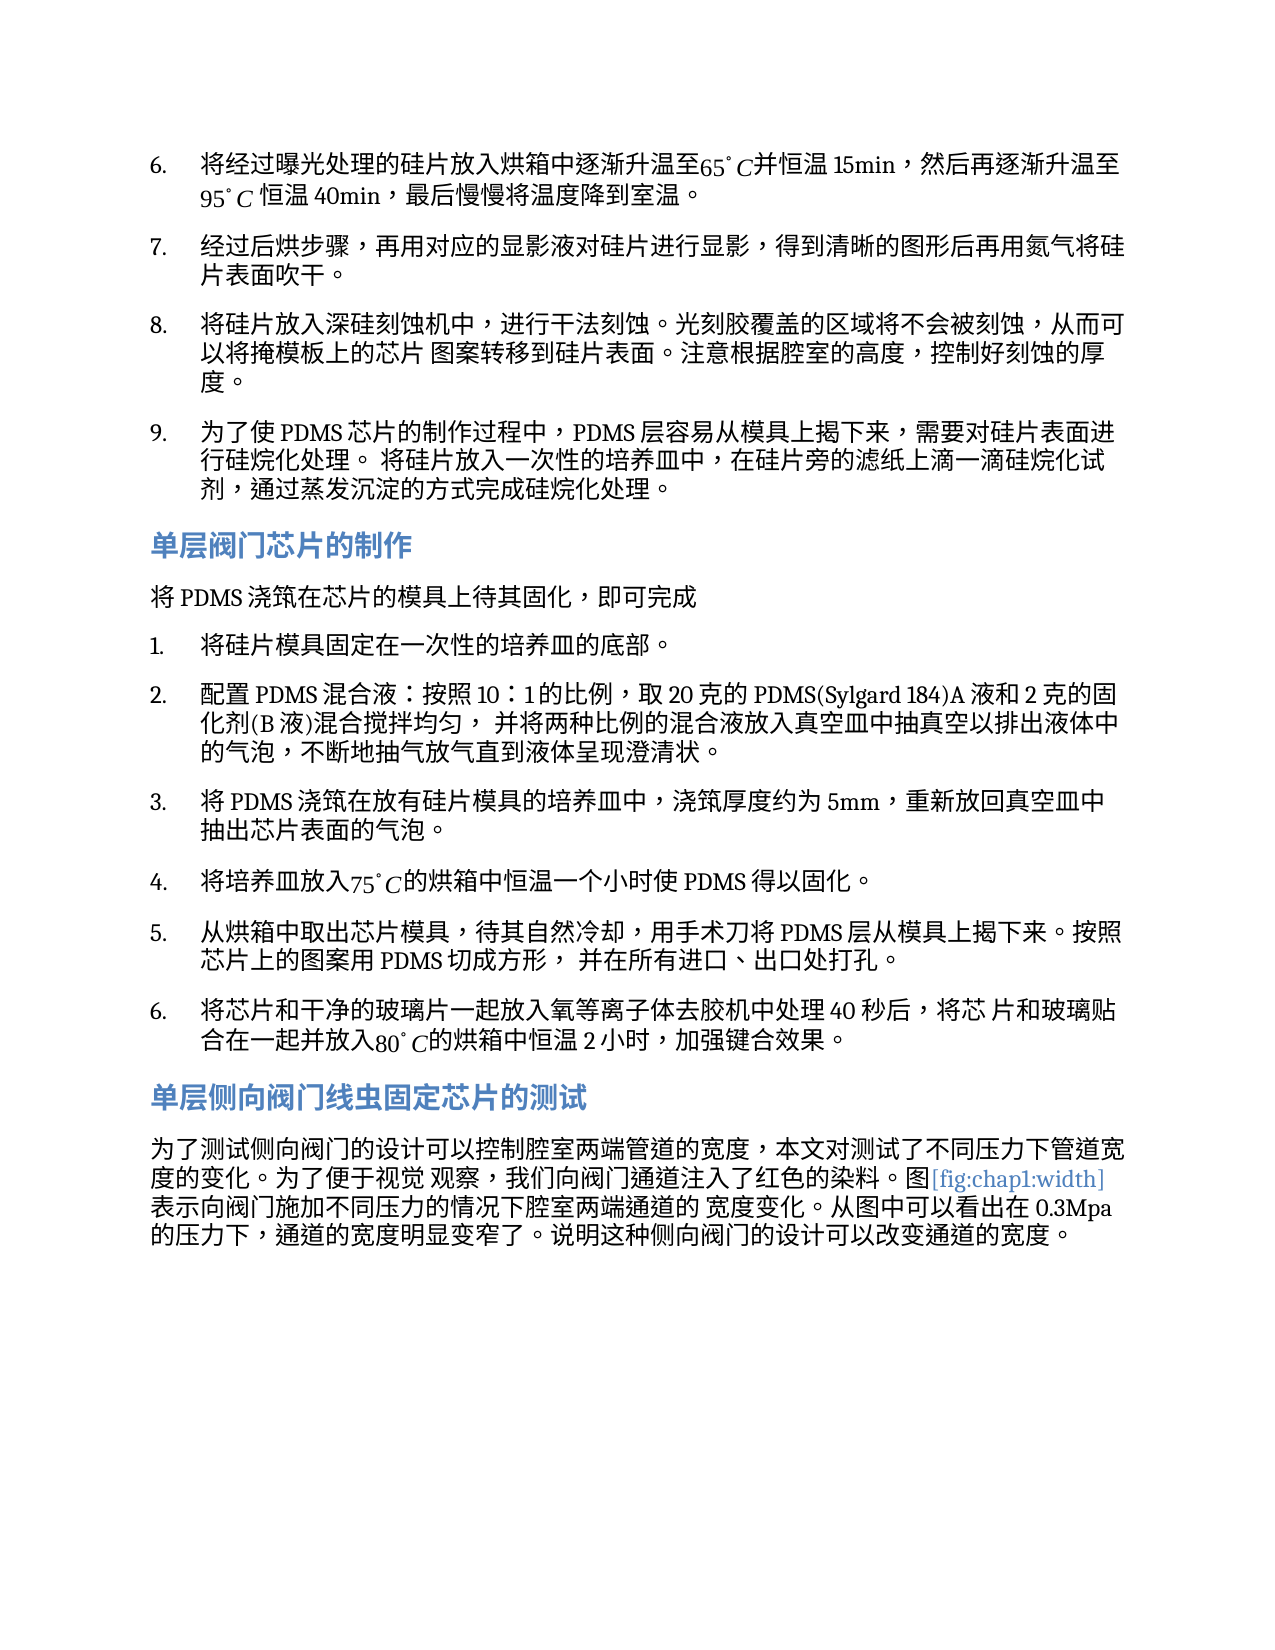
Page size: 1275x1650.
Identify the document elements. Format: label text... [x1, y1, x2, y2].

list 将硅片模具固定在一次性的培养皿的底部。 [150, 632, 1125, 660]
list 为了使PDMS芯片的制作过程中，PDMS层容易从模具上揭下来，需要对硅片表面进行硅烷化处理。 将硅片放入一次性的培养皿中，在硅片旁的滤纸上滴一滴硅烷化试剂，通过蒸发沉淀的方式完成硅烷化处理。 [150, 418, 1125, 505]
subtitle 单层侧向阀门线虫固定芯片的测试 [150, 1078, 1125, 1117]
subtitle 单层阀门芯片的制作 [150, 526, 1125, 565]
list 配置PDMS混合液：按照10：1的比例，取20克的PDMS(Sylgard 184)A液和2克的固化剂(B液)混合搅拌均匀， 并将两种比例的混合液放入真空皿中抽真空以排出液体中的气泡，不断地抽气放气直到液体呈现澄清状。 [150, 681, 1125, 767]
list 将硅片放入深硅刻蚀机中，进行干法刻蚀。光刻胶覆盖的区域将不会被刻蚀，从而可以将掩模板上的芯片 图案转移到硅片表面。注意根据腔室的高度，控制好刻蚀的厚度。 [150, 311, 1125, 398]
list 将经过曝光处理的硅片放入烘箱中逐渐升温至并恒温15min，然后再逐渐升温至 恒温40min，最后慢慢将温度降到室温。 [150, 150, 1125, 212]
list 将PDMS浇筑在放有硅片模具的培养皿中，浇筑厚度约为5mm，重新放回真空皿中抽出芯片表面的气泡。 [150, 788, 1125, 846]
list 从烘箱中取出芯片模具，待其自然冷却，用手术刀将PDMS层从模具上揭下来。按照芯片上的图案用PDMS切成方形， 并在所有进口、出口处打孔。 [150, 918, 1125, 976]
text 为了测试侧向阀门的设计可以控制腔室两端管道的宽度，本文对测试了不同压力下管道宽度的变化。为了便于视觉 观察，我们向阀门通道注入了红色的染料。图[fig:chap1:width]表示向阀门施加不同压力的情况下腔室两端通道的 宽度变化。从图中可以看出在0.3Mpa的压力下，通道的宽度明显变窄了。说明这种侧向阀门的设计可以改变通道的宽度。 [150, 1136, 1125, 1251]
list 将培养皿放入的烘箱中恒温一个小时使PDMS得以固化。 [150, 867, 1125, 898]
list 将芯片和干净的玻璃片一起放入氧等离子体去胶机中处理40 秒后，将芯 片和玻璃贴合在一起并放入的烘箱中恒温2小时，加强键合效果。 [150, 997, 1125, 1057]
list 经过后烘步骤，再用对应的显影液对硅片进行显影，得到清晰的图形后再用氮气将硅片表面吹干。 [150, 233, 1125, 291]
text 将PDMS浇筑在芯片的模具上待其固化，即可完成 [150, 584, 1125, 613]
